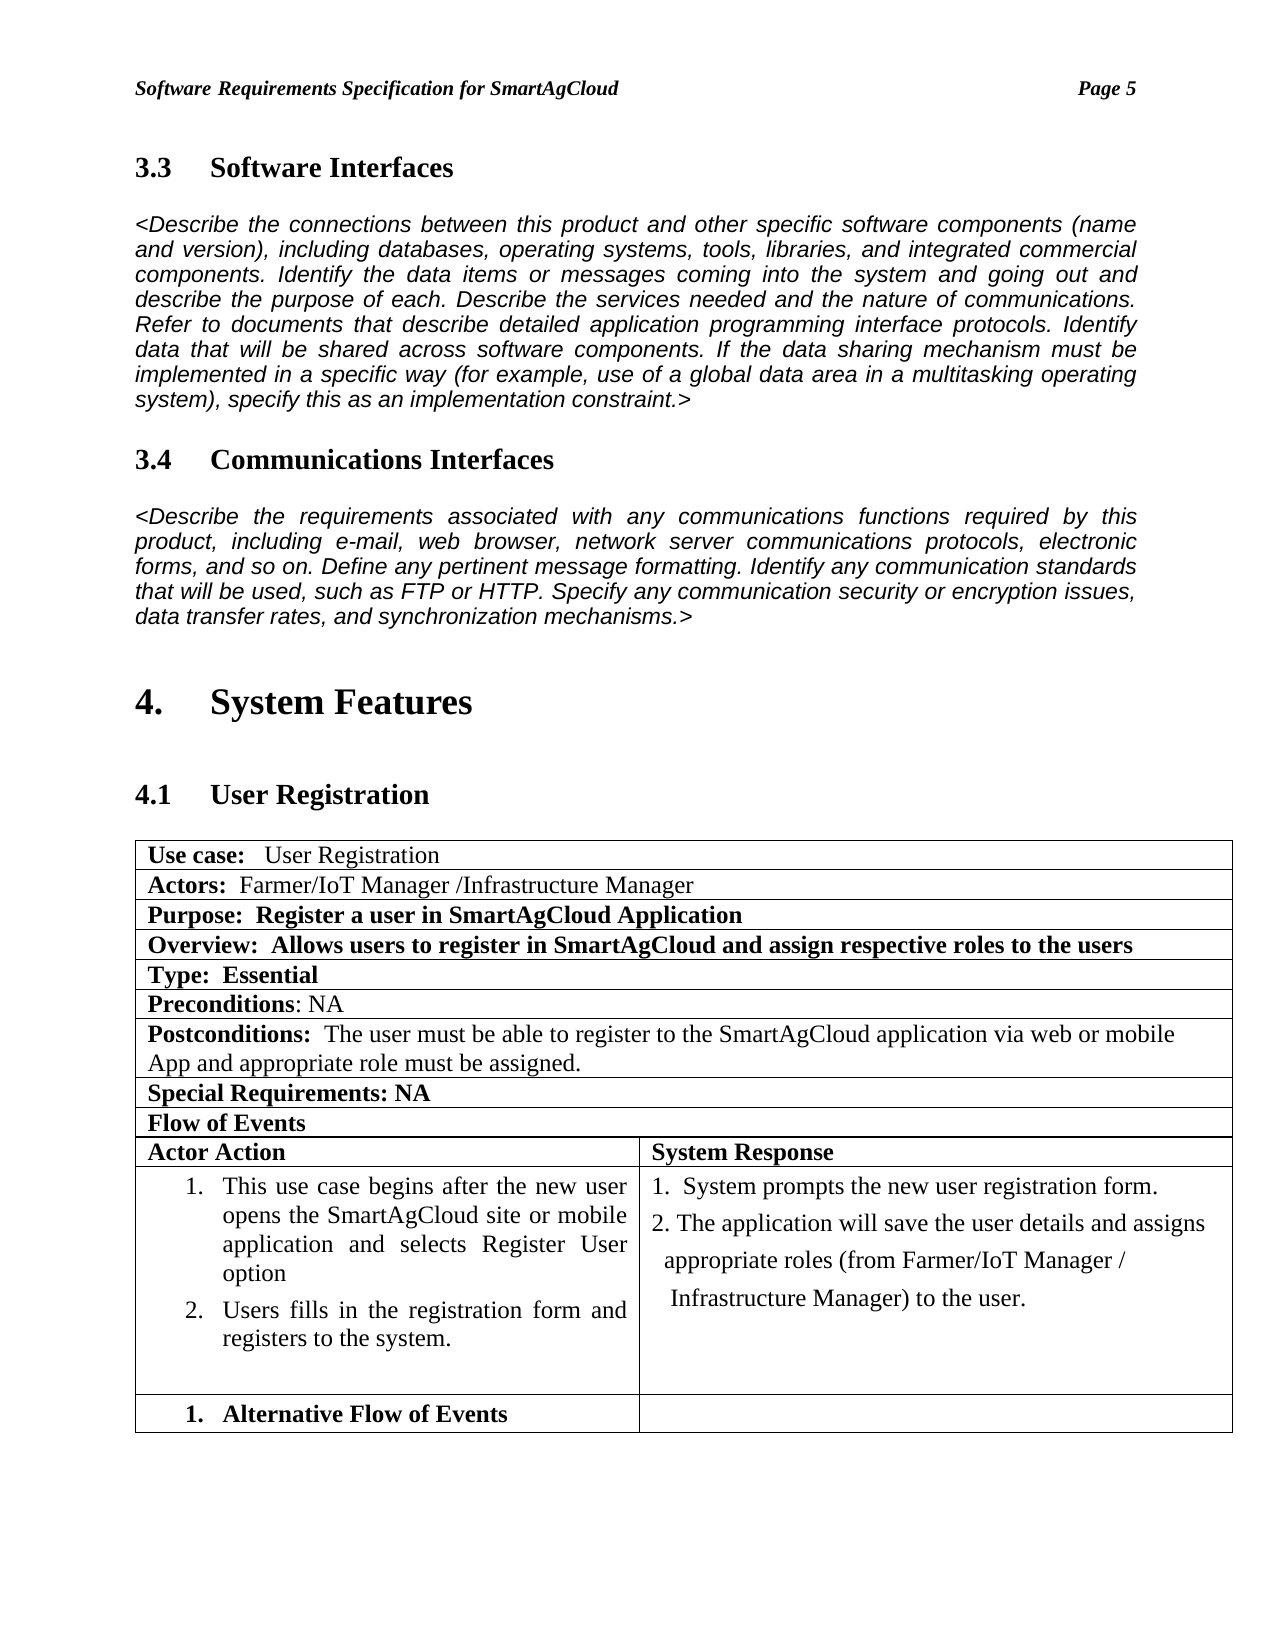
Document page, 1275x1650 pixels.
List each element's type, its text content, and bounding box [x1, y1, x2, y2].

table_cell Postconditions: The user must be able to register to the SmartAgCloud application via web or mobile App and appropriate role must be assigned. [136, 1019, 1232, 1077]
table_cell Overview: Allows users to register in SmartAgCloud and assign respective roles to the users [136, 930, 1232, 959]
table_cell Actor Action [136, 1138, 639, 1166]
table_cell Preconditions: NA [136, 990, 1232, 1018]
table_cell Flow of Events [136, 1108, 1232, 1136]
text <Describe the connections between this product and other specific software components (name and version), including databases, operating systems, tools, libraries, and integrated commercial components. Identify the data items or messages coming into the system and going out and describe the purpose of each. Describe the services needed and the nature of communications. Refer to documents that describe detailed application programming interface protocols. Identify data that will be shared across software components. If the data sharing mechanism must be implemented in a specific way (for example, use of a global data area in a multitasking operating system), specify this as an implementation constraint.> [135, 213, 1140, 413]
table_cell Alternative Flow of Events [136, 1395, 639, 1432]
subtitle Software Interfaces [135, 150, 1140, 183]
subtitle User Registration [135, 777, 1140, 810]
table_cell [640, 1395, 1232, 1432]
table_cell Type: Essential [136, 960, 1232, 988]
subtitle Communications Interfaces [135, 442, 1140, 475]
table_cell Actors: Farmer/IoT Manager /Infrastructure Manager [136, 870, 1232, 899]
table_header Use case: User Registration [136, 841, 1232, 869]
table_cell This use case begins after the new user opens the SmartAgCloud site or mobile application and selects Register User option Users fills in the registration form and registers to the system. [136, 1167, 639, 1393]
table_cell Special Requirements: NA [136, 1078, 1232, 1107]
subtitle System Features [135, 679, 1140, 723]
table_cell Purpose: Register a user in SmartAgCloud Application [136, 900, 1232, 929]
text <Describe the requirements associated with any communications functions required by this product, including e-mail, web browser, network server communications protocols, electronic forms, and so on. Define any pertinent message formatting. Identify any communication standards that will be used, such as FTP or HTTP. Specify any communication security or encryption issues, data transfer rates, and synchronization mechanisms.> [135, 504, 1140, 629]
table_cell 1. System prompts the new user registration form. 2. The application will save the user details and assigns appropriate roles (from Farmer/IoT Manager / Infrastructure Manager) to the user. [640, 1167, 1232, 1393]
table_cell System Response [640, 1138, 1232, 1166]
